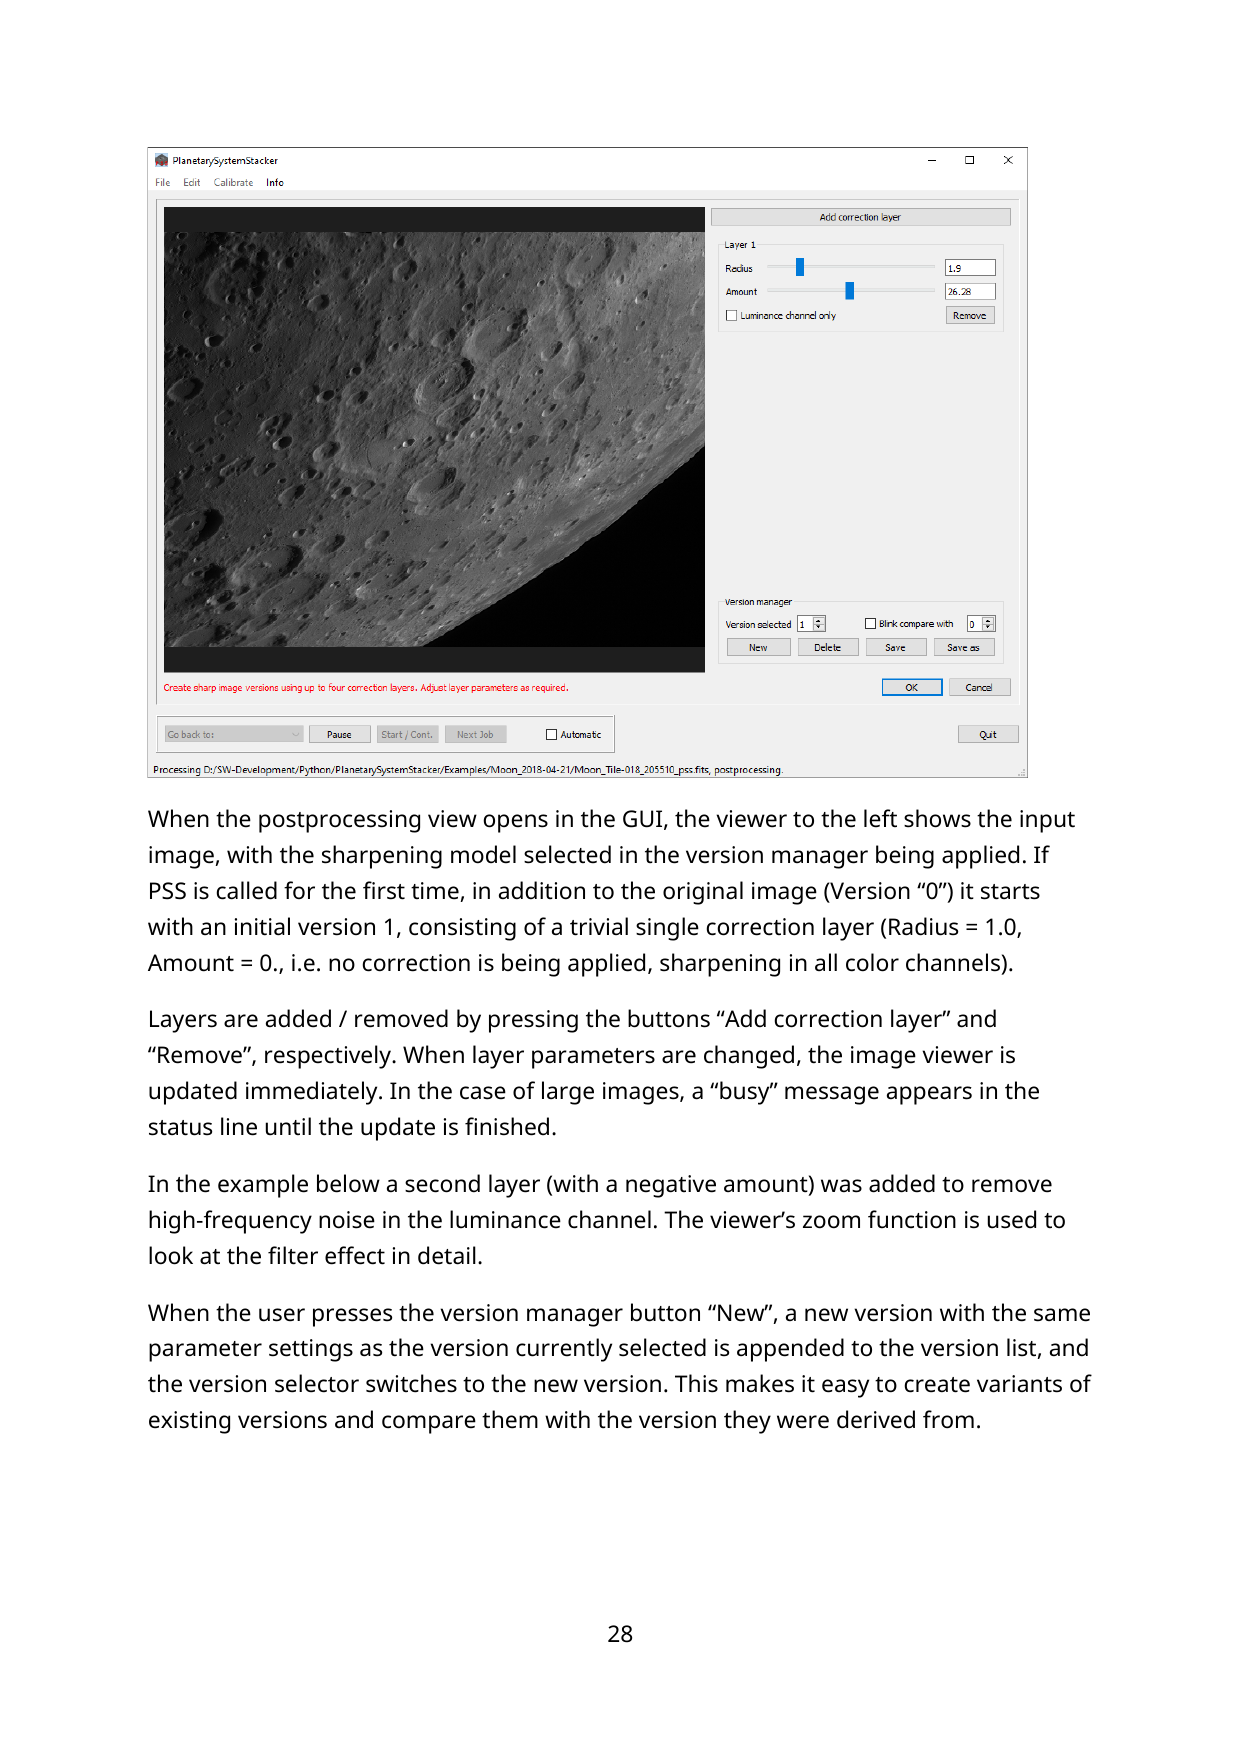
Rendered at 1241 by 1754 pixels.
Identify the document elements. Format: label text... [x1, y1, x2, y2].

text When the user presses the version manager button “New”, a new version with the same parameter settings as the version currently selected is appended to the version list, and the version selector switches to the new version. This makes it easy to create variants of existing versions and compare them with the version they were derived from. [148, 1296, 1093, 1436]
text In the example below a second layer (with a negative amount) was added to remove high-frequency noise in the luminance channel. The viewer’s zoom function is used to look at the filter effect in detail. [148, 1168, 1093, 1271]
text When the postprocessing view opens in the GUI, the viewer to the left shows the input image, with the sharpening model selected in the version manager being applied. If PSS is called for the first time, in addition to the original image (Version “0”) it starts with an initial version 1, consisting of a trivial single correction layer (Radius = 1.0, Amount = 0., i.e. no correction is being applied, sharpening in all color channels). [148, 803, 1093, 978]
text Layers are added / removed by pressing the buttons “Add correction layer” and “Remove”, respectively. When layer parameters are changed, the image viewer is updated immediately. In the case of large images, a “busy” message appears in the status line until the update is finished. [148, 1003, 1093, 1142]
picture [147, 147, 1028, 778]
